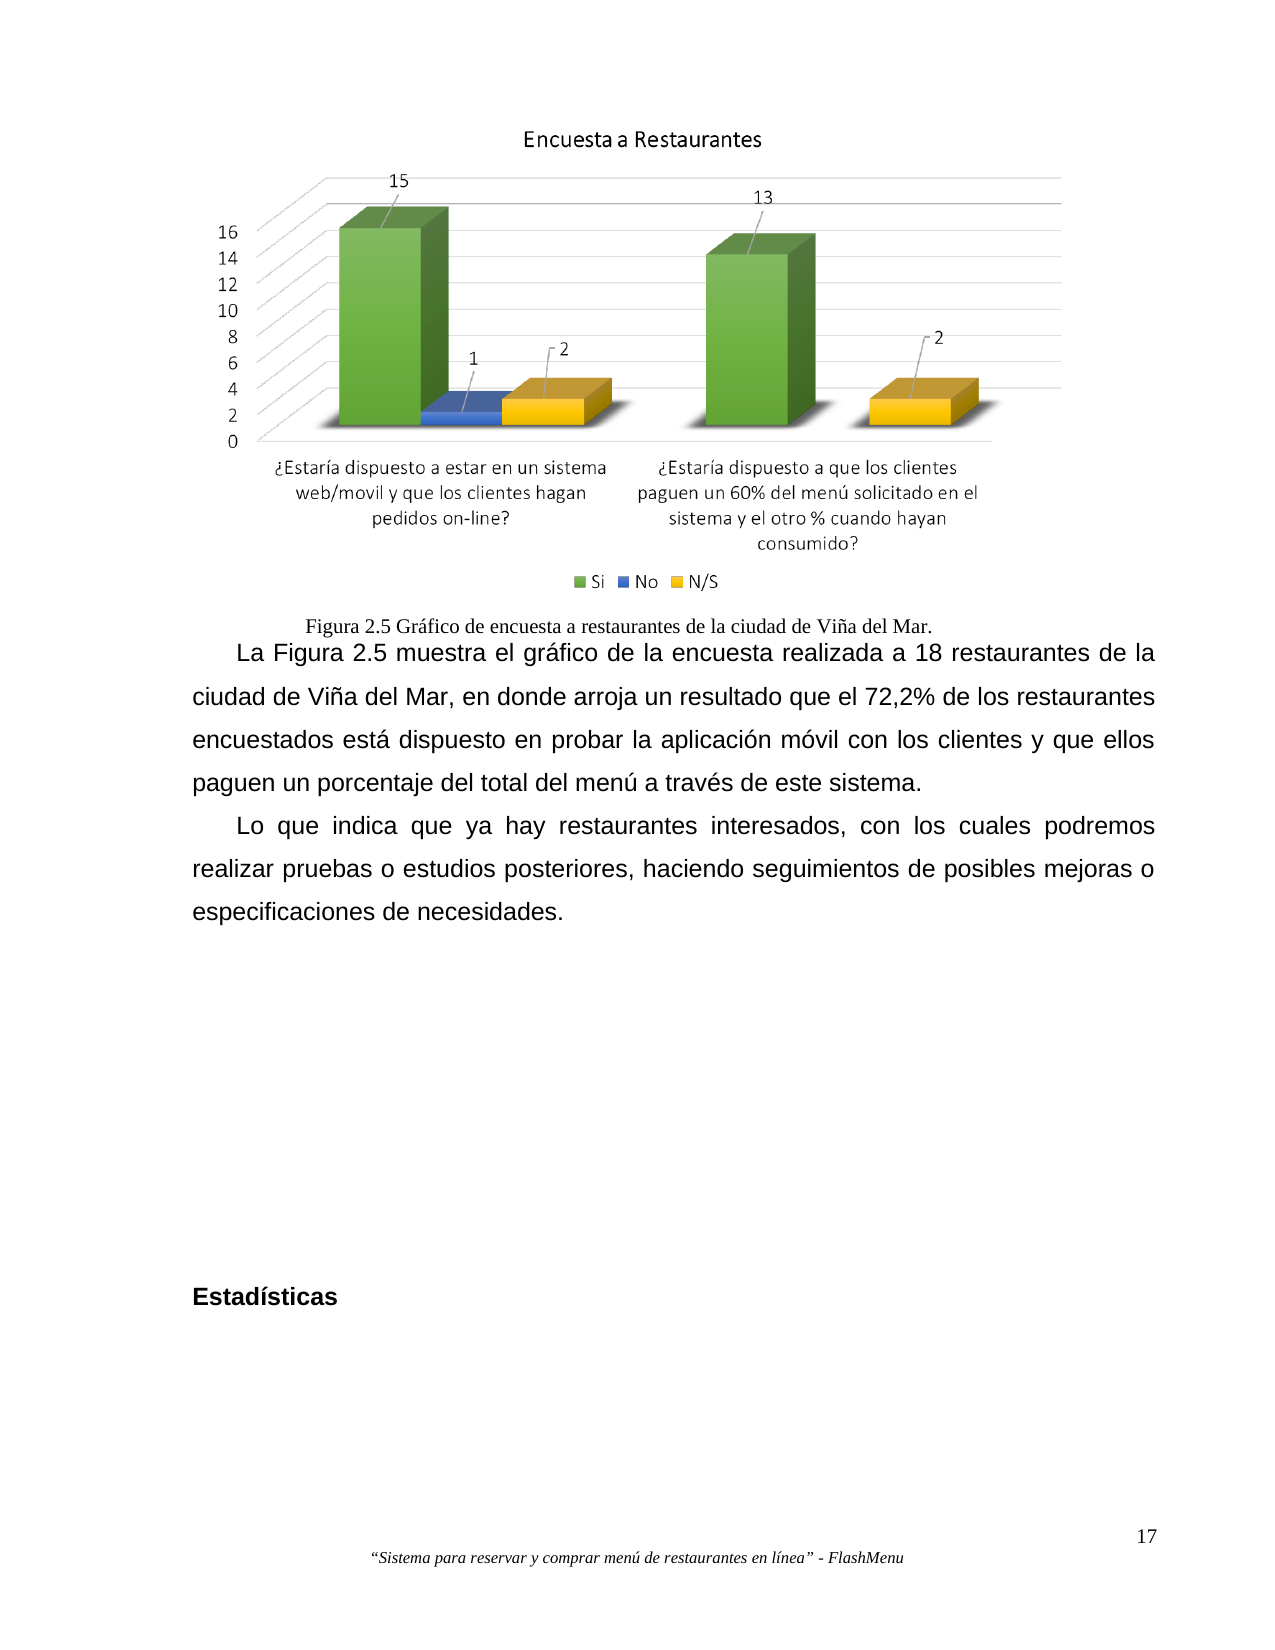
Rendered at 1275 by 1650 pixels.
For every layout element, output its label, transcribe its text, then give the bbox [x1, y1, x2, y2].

text La Figura 2.5 muestra el gráfico de la encuesta realizada a 18 restaurantes de la ciudad de Viña del Mar, en donde arroja un resultado que el 72,2% de los restaurantes encuestados está dispuesto en probar la aplicación móvil con los clientes y que ellos paguen un porcentaje del total del menú a través de este sistema. [192, 638, 1157, 797]
text Lo que indica que ya hay restaurantes interesados, con los cuales podremos realizar pruebas o estudios posteriores, haciendo seguimientos de posibles mejoras o especificaciones de necesidades. [192, 811, 1157, 926]
picture [204, 118, 1071, 606]
text Estadísticas [192, 1282, 1157, 1311]
